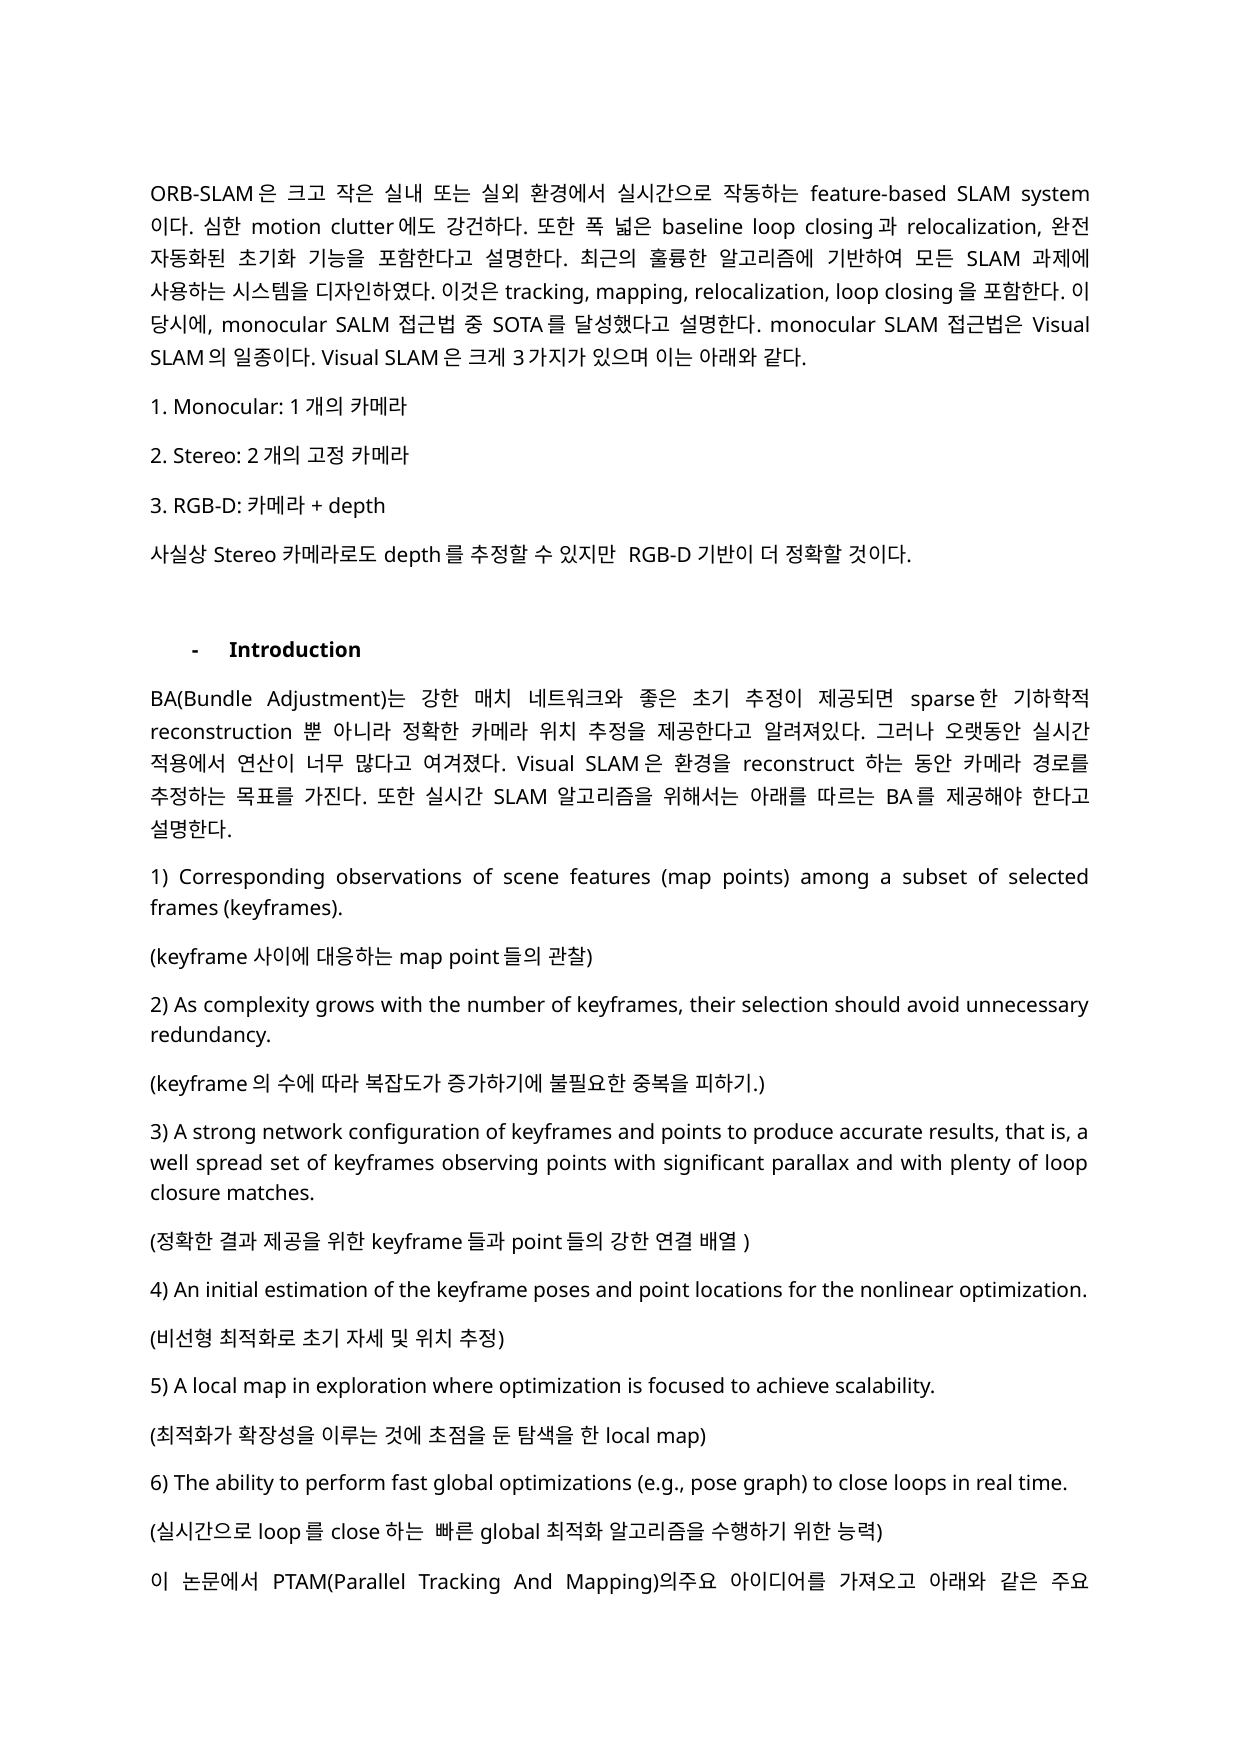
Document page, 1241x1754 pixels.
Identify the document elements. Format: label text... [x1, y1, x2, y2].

text (keyframe의 수에 따라 복잡도가 증가하기에 불필요한 중복을 피하기.) [150, 1068, 1090, 1098]
text 1) Corresponding observations of scene features (map points) among a subset of selected frames (keyframes). [150, 862, 1090, 921]
text 6) The ability to perform fast global optimizations (e.g., pose graph) to close loops in real time. [150, 1468, 1090, 1497]
text 5) A local map in exploration where optimization is focused to achieve scalability. [150, 1372, 1090, 1400]
text (실시간으로 loop를 close 하는 빠른 global 최적화 알고리즘을 수행하기 위한 능력) [150, 1516, 1090, 1546]
list Introduction [192, 635, 1090, 663]
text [150, 1565, 1090, 1595]
text 4) An initial estimation of the keyframe poses and point locations for the nonlinear optimization. [150, 1275, 1090, 1303]
text (정확한 결과 제공을 위한 keyframe들과 point들의 강한 연결 배열 ) [150, 1226, 1090, 1256]
text 3. RGB-D: 카메라 + depth [150, 489, 1090, 519]
text (keyframe 사이에 대응하는 map point들의 관찰) [150, 940, 1090, 971]
text ORB-SLAM은 크고 작은 실내 또는 실외 환경에서 실시간으로 작동하는 feature-based SLAM system이다. 심한 motion clutter에도 강건하다. 또한 폭 넓은 baseline loop closing과 relocalization, 완전 자동화된 초기화 기능을 포함한다고 설명한다. 최근의 훌륭한 알고리즘에 기반하여 모든 SLAM 과제에 사용하는 시스템을 디자인하였다. 이것은 tracking, mapping, relocalization, loop closing을 포함한다. 이 당시에, monocular SALM 접근법 중 SOTA를 달성했다고 설명한다. monocular SLAM 접근법은 Visual SLAM의 일종이다. Visual SLAM은 크게 3가지가 있으며 이는 아래와 같다. [150, 177, 1090, 371]
text BA(Bundle Adjustment)는 강한 매치 네트워크와 좋은 초기 추정이 제공되면 sparse한 기하학적 reconstruction 뿐 아니라 정확한 카메라 위치 추정을 제공한다고 알려져있다. 그러나 오랫동안 실시간 적용에서 연산이 너무 많다고 여겨졌다. Visual SLAM은 환경을 reconstruct 하는 동안 카메라 경로를 추정하는 목표를 가진다. 또한 실시간 SLAM 알고리즘을 위해서는 아래를 따르는 BA를 제공해야 한다고 설명한다. [150, 682, 1090, 843]
text (비선형 최적화로 초기 자세 및 위치 추정) [150, 1322, 1090, 1352]
text 사실상 Stereo 카메라로도 depth를 추정할 수 있지만 RGB-D 기반이 더 정확할 것이다. [150, 538, 1090, 568]
text 2) As complexity grows with the number of keyframes, their selection should avoid unnecessary redundancy. [150, 990, 1090, 1049]
text (최적화가 확장성을 이루는 것에 초점을 둔 탐색을 한 local map) [150, 1419, 1090, 1449]
text 2. Stereo: 2개의 고정 카메라 [150, 439, 1090, 470]
text 1. Monocular: 1개의 카메라 [150, 390, 1090, 420]
text 3) A strong network configuration of keyframes and points to produce accurate results, that is, a well spread set of keyframes observing points with significant parallax and with plenty of loop closure matches. [150, 1117, 1090, 1207]
